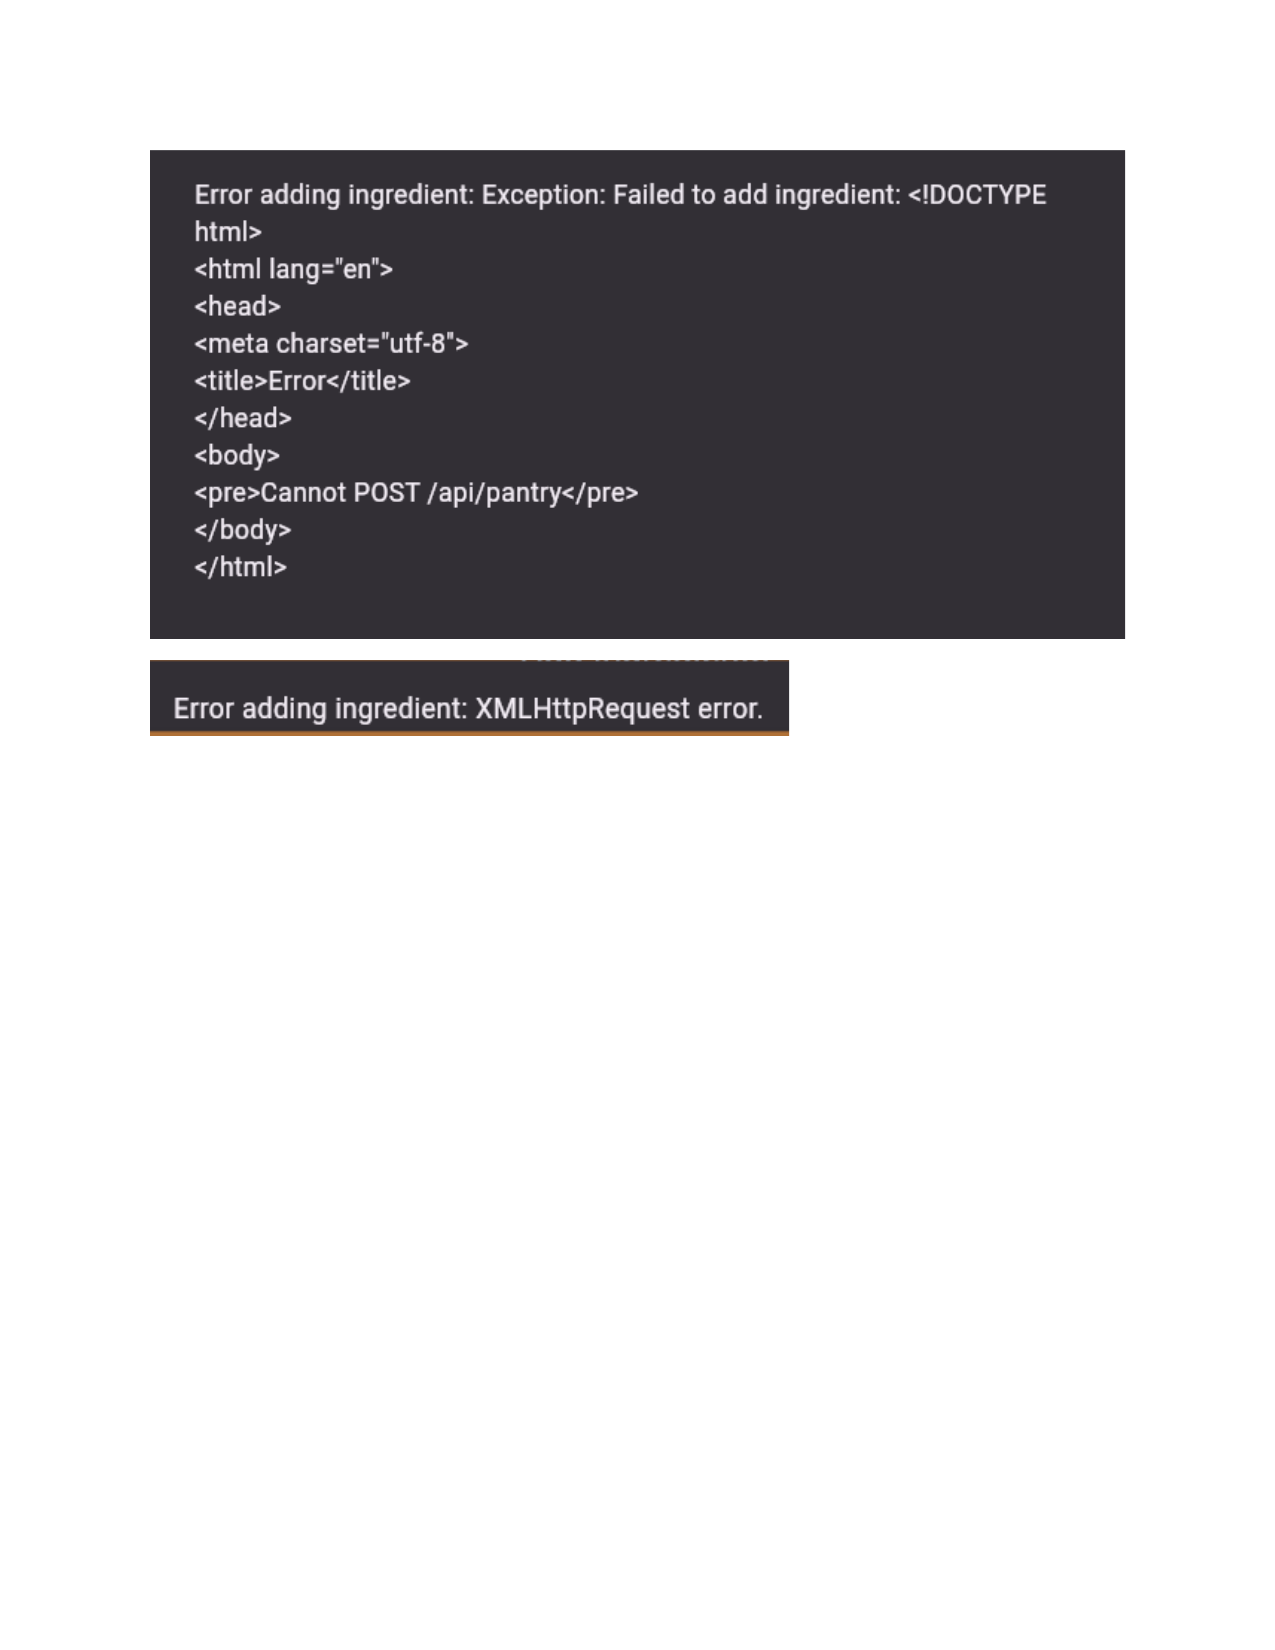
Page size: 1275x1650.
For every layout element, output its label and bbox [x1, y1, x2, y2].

picture [150, 150, 1125, 639]
picture [150, 660, 790, 736]
